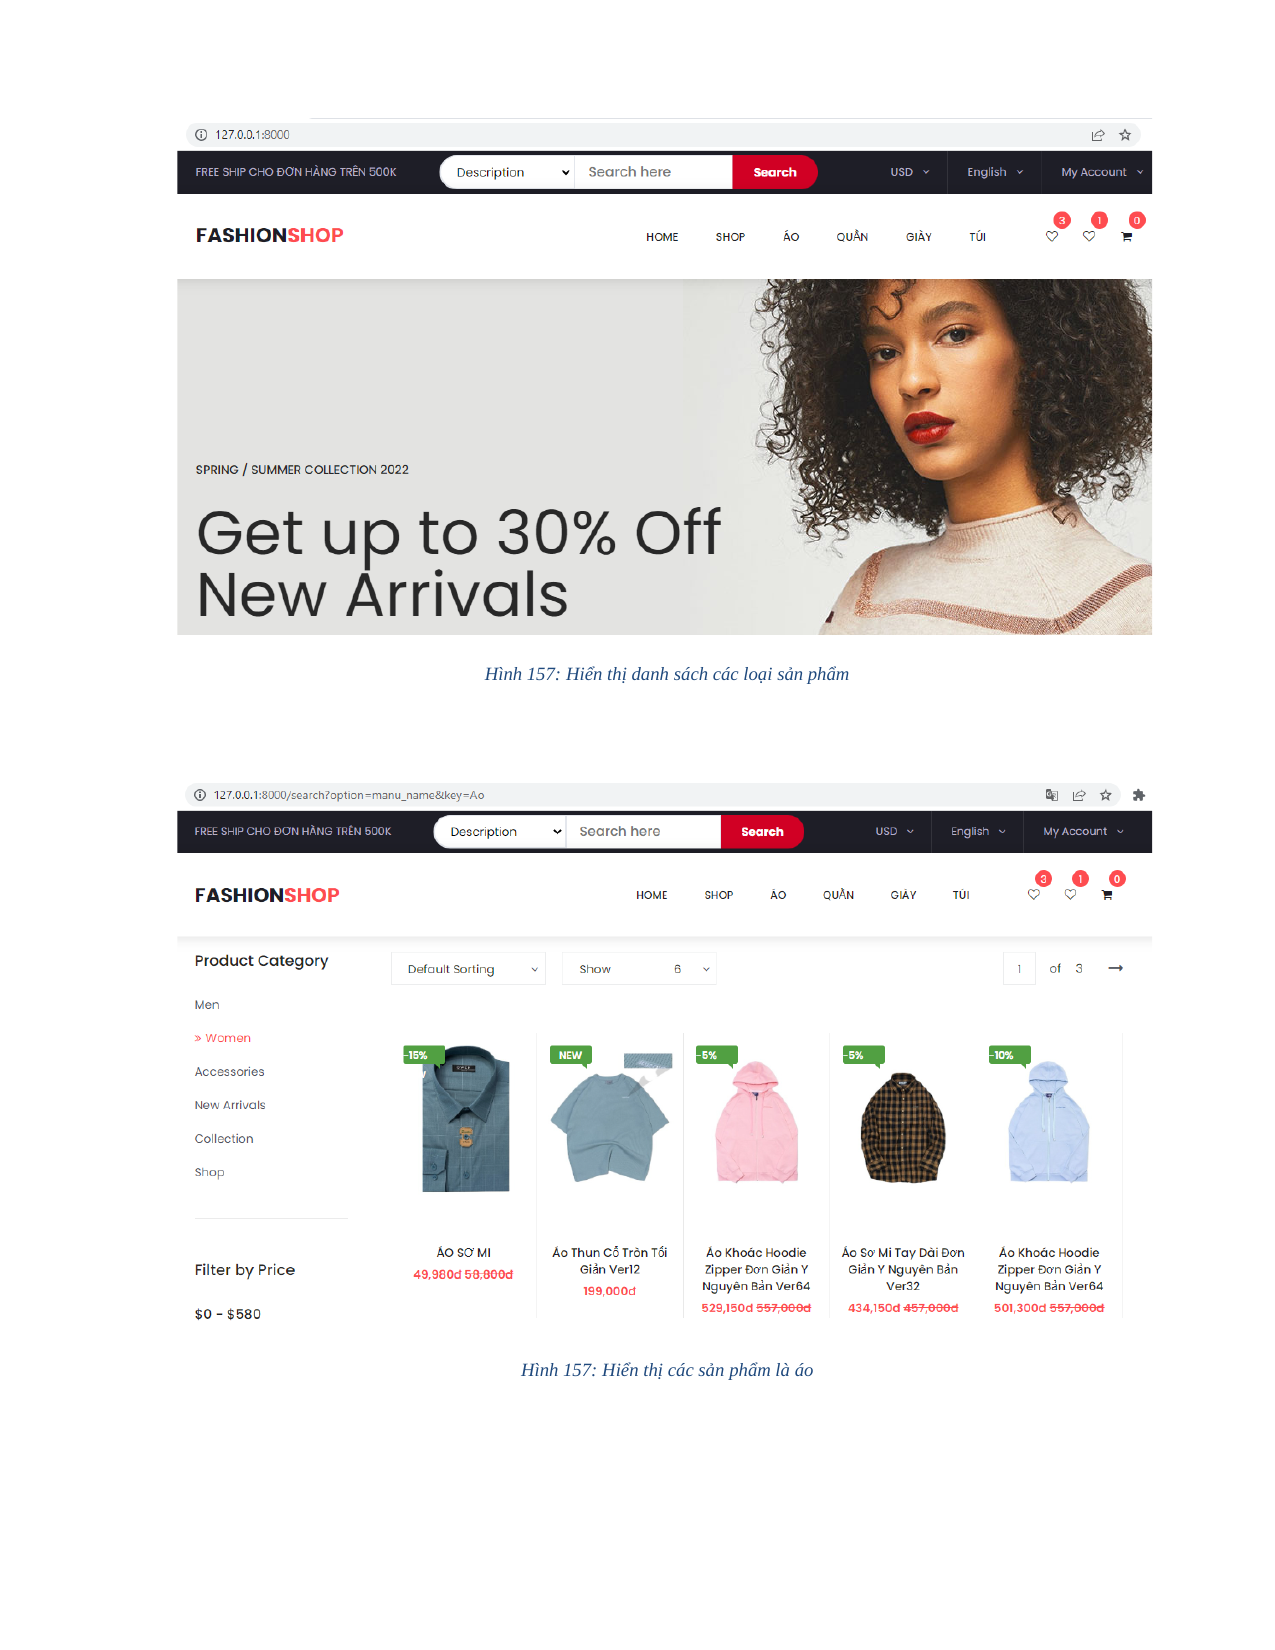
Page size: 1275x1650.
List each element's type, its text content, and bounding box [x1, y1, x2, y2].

picture [177, 118, 1153, 635]
picture [177, 781, 1153, 1331]
text Hình 157: Hiển thị các sản phẩm là áo [177, 1359, 1157, 1381]
text Hình 157: Hiển thị danh sách các loại sản phẩm [177, 663, 1157, 685]
